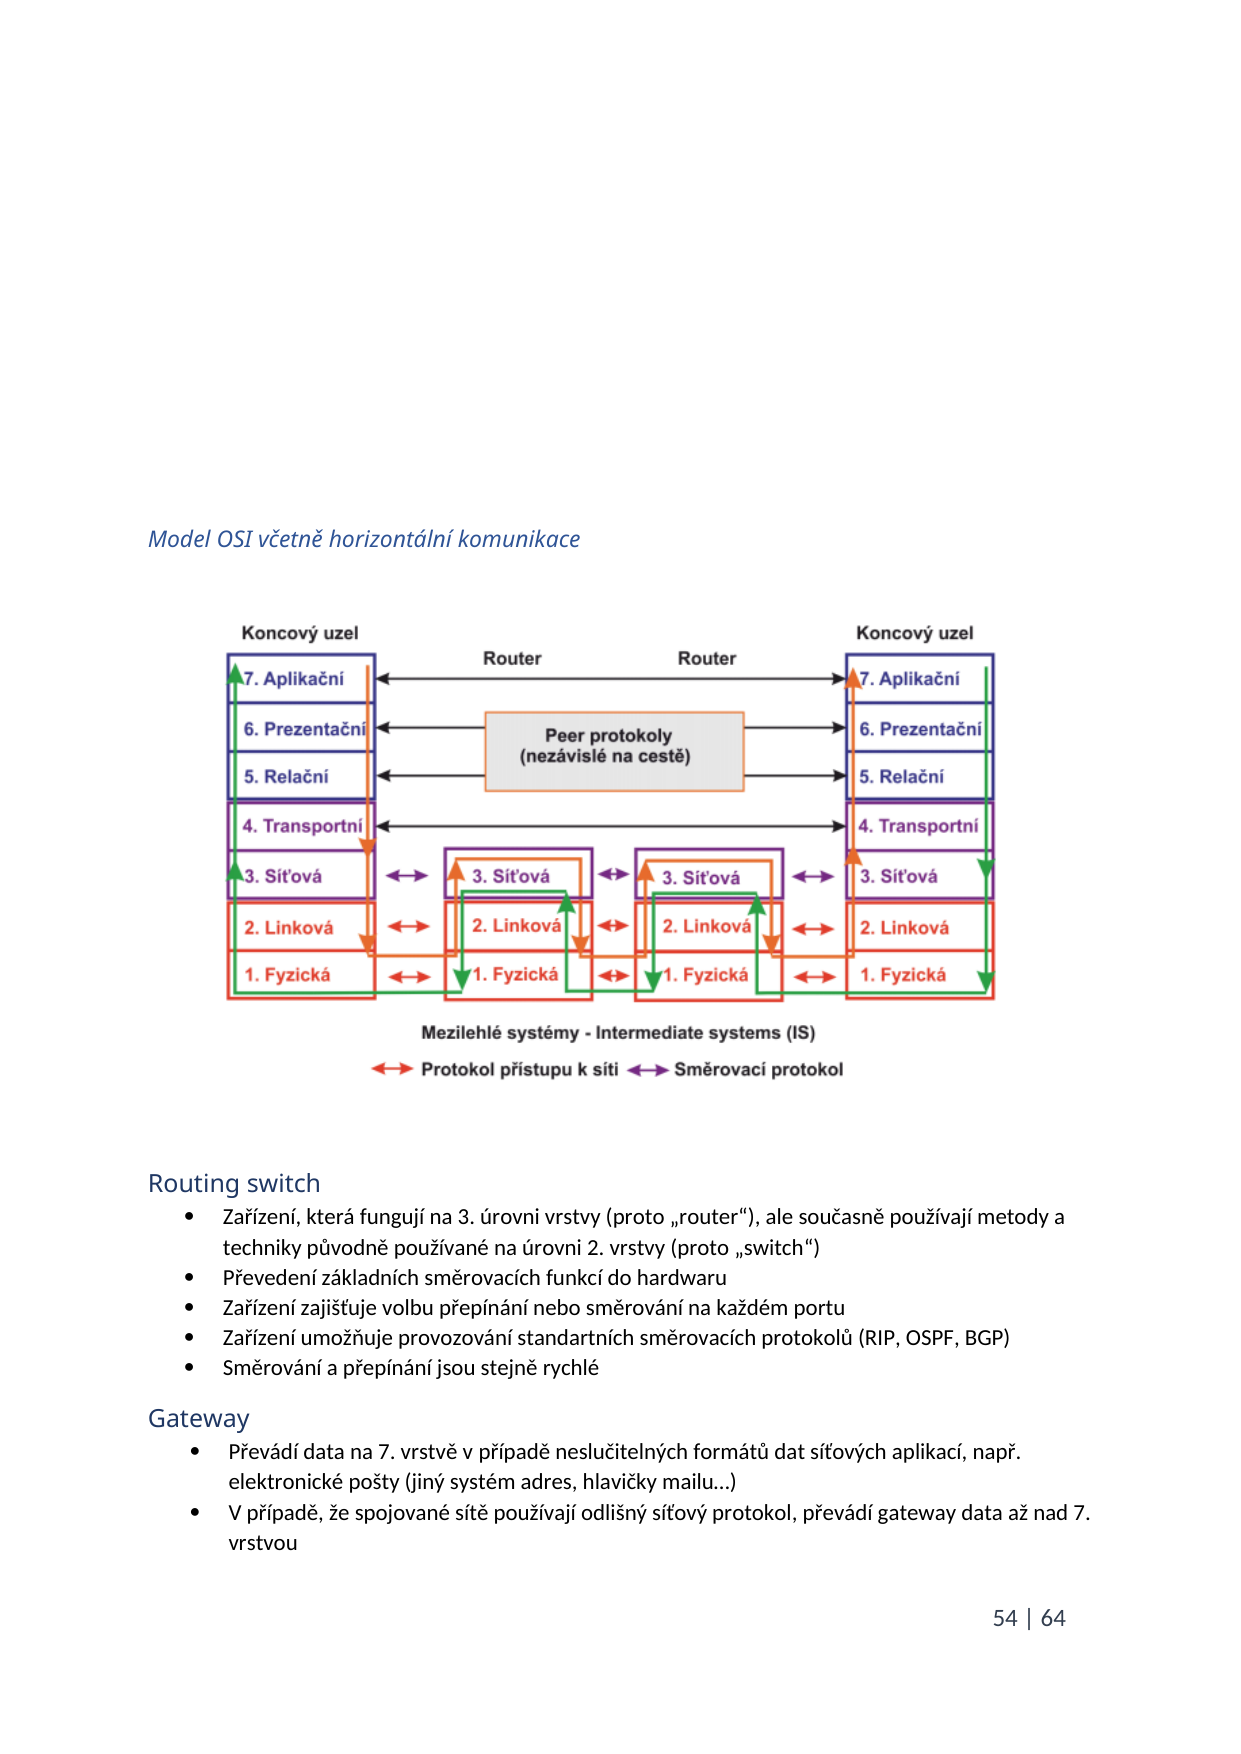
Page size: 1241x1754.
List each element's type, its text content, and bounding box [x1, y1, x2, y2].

subtitle Gateway [148, 1400, 1093, 1434]
list Převádí data na 7. vrstvě v případě neslučitelných formátů dat síťových aplikací, např. elektronické pošty (jiný systém adres, hlavičky mailu…) [191, 1437, 1093, 1495]
list Zařízení umožňuje provozování standartních směrovacích protokolů (RIP, OSPF, BGP) [185, 1323, 1093, 1351]
list Směrování a přepínání jsou stejně rychlé [185, 1353, 1093, 1382]
subtitle Model OSI včetně horizontální komunikace [148, 523, 1093, 554]
list Převedení základních směrovacích funkcí do hardwaru [185, 1263, 1093, 1291]
list V případě, že spojované sítě používají odlišný síťový protokol, převádí gateway data až nad 7. vrstvou [191, 1498, 1093, 1556]
picture [209, 604, 1031, 1104]
list Zařízení zajišťuje volbu přepínání nebo směrování na každém portu [185, 1293, 1093, 1321]
list Zařízení, která fungují na 3. úrovni vrstvy (proto „router“), ale současně používají metody a techniky původně používané na úrovni 2. vrstvy (proto „switch“) [185, 1202, 1093, 1261]
subtitle Routing switch [148, 1166, 1093, 1200]
